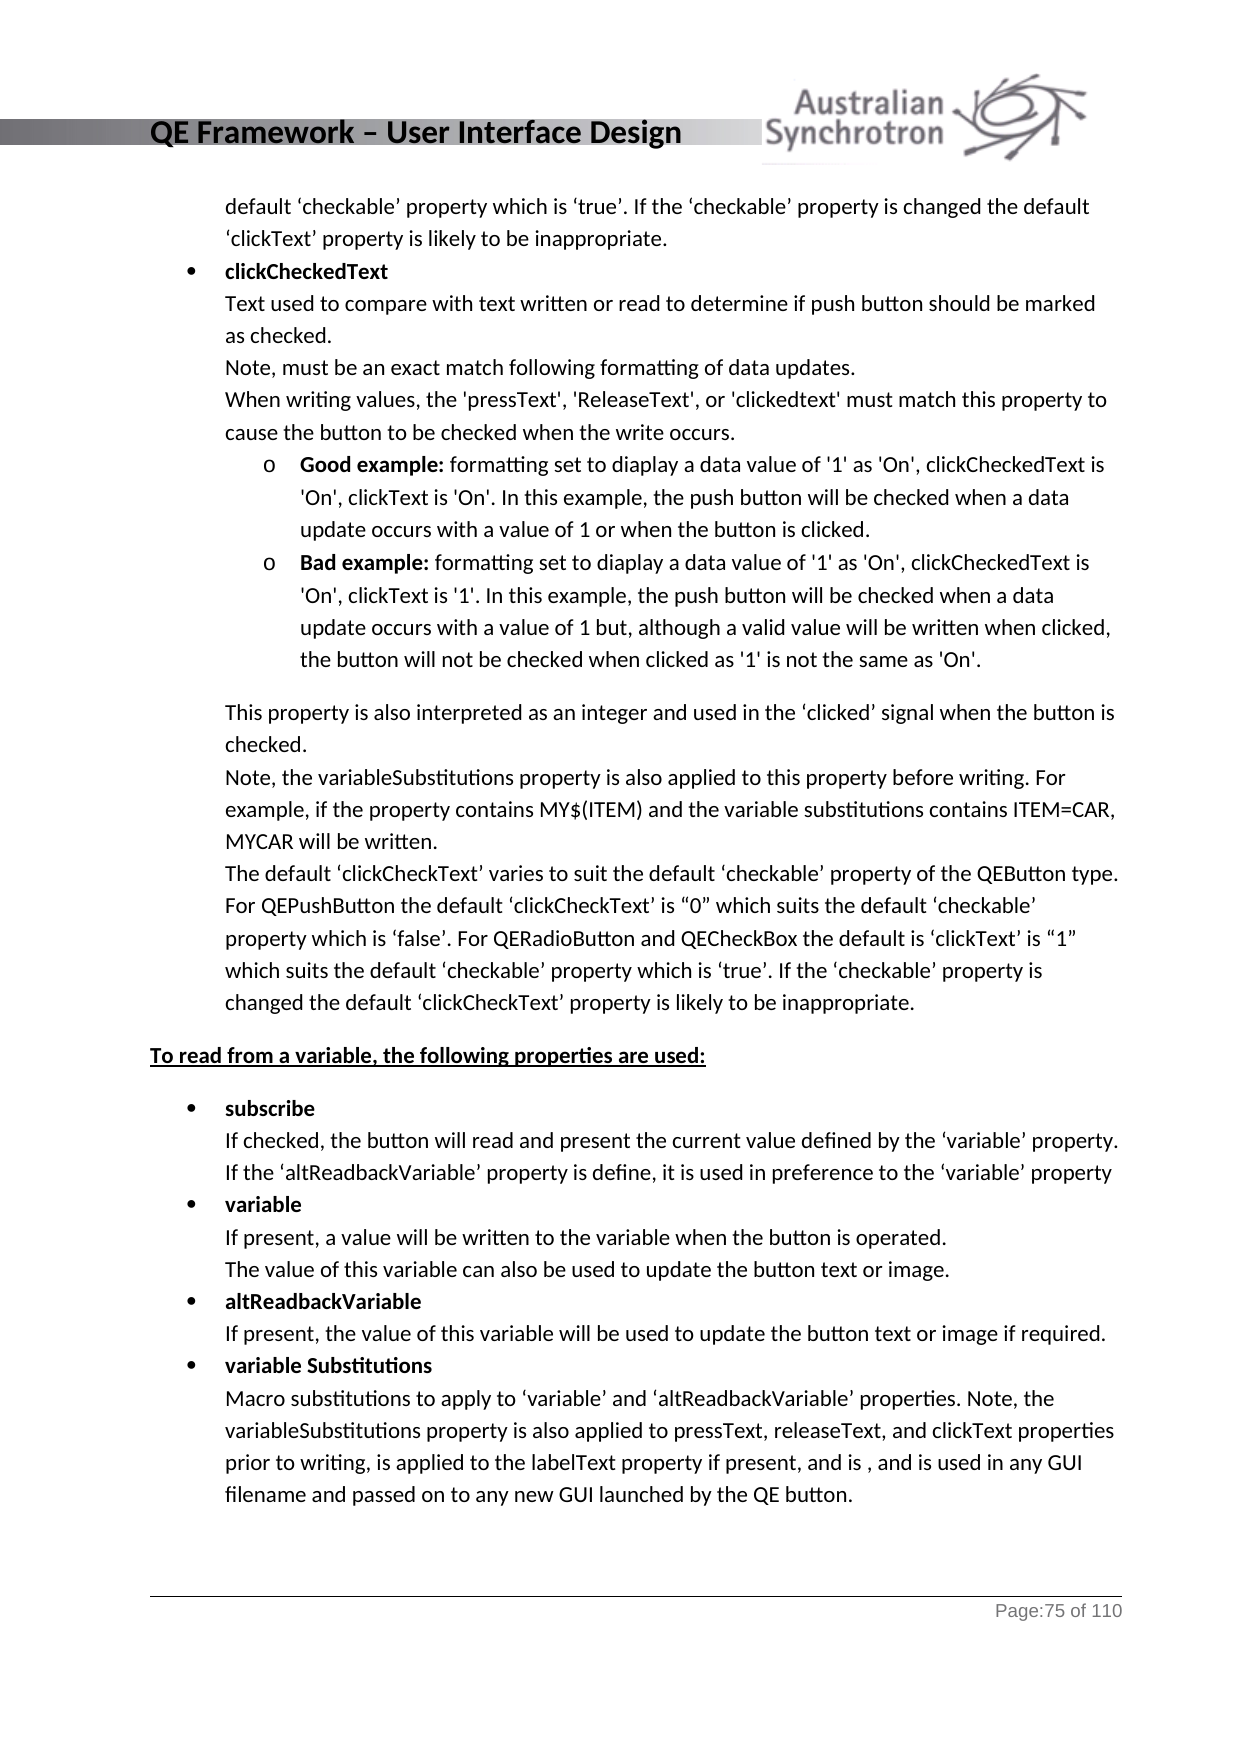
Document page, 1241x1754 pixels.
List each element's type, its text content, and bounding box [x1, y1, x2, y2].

list subscribe If checked, the button will read and present the current value defined by the ‘variable’ property. If the ‘altReadbackVariable’ property is define, it is used in preference to the ‘variable’ property [187, 1094, 1122, 1186]
text To read from a variable, the following properties are used: [150, 1041, 1122, 1069]
text This property is also interpreted as an integer and used in the ‘clicked’ signal when the button is checked. Note, the variableSubstitutions property is also applied to this property before writing. For example, if the property contains MY$(ITEM) and the variable substitutions contains ITEM=CAR, MYCAR will be written. The default ‘clickCheckText’ varies to suit the default ‘checkable’ property of the QEButton type. For QEPushButton the default ‘clickCheckText’ is “0” which suits the default ‘checkable’ property which is ‘false’. For QERadioButton and QECheckBox the default is ‘clickText’ is “1” which suits the default ‘checkable’ property which is ‘true’. If the ‘checkable’ property is changed the default ‘clickCheckText’ property is likely to be inappropriate. [225, 698, 1122, 1016]
list Good example: formatting set to diaplay a data value of '1' as 'On', clickCheckedText is 'On', clickText is 'On'. In this example, the push button will be checked when a data update occurs with a value of 1 or when the button is clicked. [262, 450, 1122, 543]
picture [0, 73, 1090, 165]
list clickCheckedText Text used to compare with text written or read to determine if push button should be marked as checked. Note, must be an exact match following formatting of data updates. When writing values, the 'pressText', 'ReleaseText', or 'clickedtext' must match this property to cause the button to be checked when the write occurs. [187, 257, 1122, 446]
picture [155, 125, 168, 140]
list Bad example: formatting set to diaplay a data value of '1' as 'On', clickCheckedText is 'On', clickText is '1'. In this example, the push button will be checked when a data update occurs with a value of 1 but, although a valid value will be written when clicked, the button will not be checked when clicked as '1' is not the same as 'On'. [262, 548, 1122, 673]
list altReadbackVariable If present, the value of this variable will be used to update the button text or image if required. [187, 1287, 1122, 1347]
list variable If present, a value will be written to the variable when the button is operated. The value of this variable can also be used to update the button text or image. [187, 1191, 1122, 1283]
list variable Substitutions Macro substitutions to apply to ‘variable’ and ‘altReadbackVariable’ properties. Note, the variableSubstitutions property is also applied to pressText, releaseText, and clickText properties prior to writing, is applied to the labelText property if present, and is , and is used in any GUI filename and passed on to any new GUI launched by the QE button. [187, 1352, 1122, 1508]
